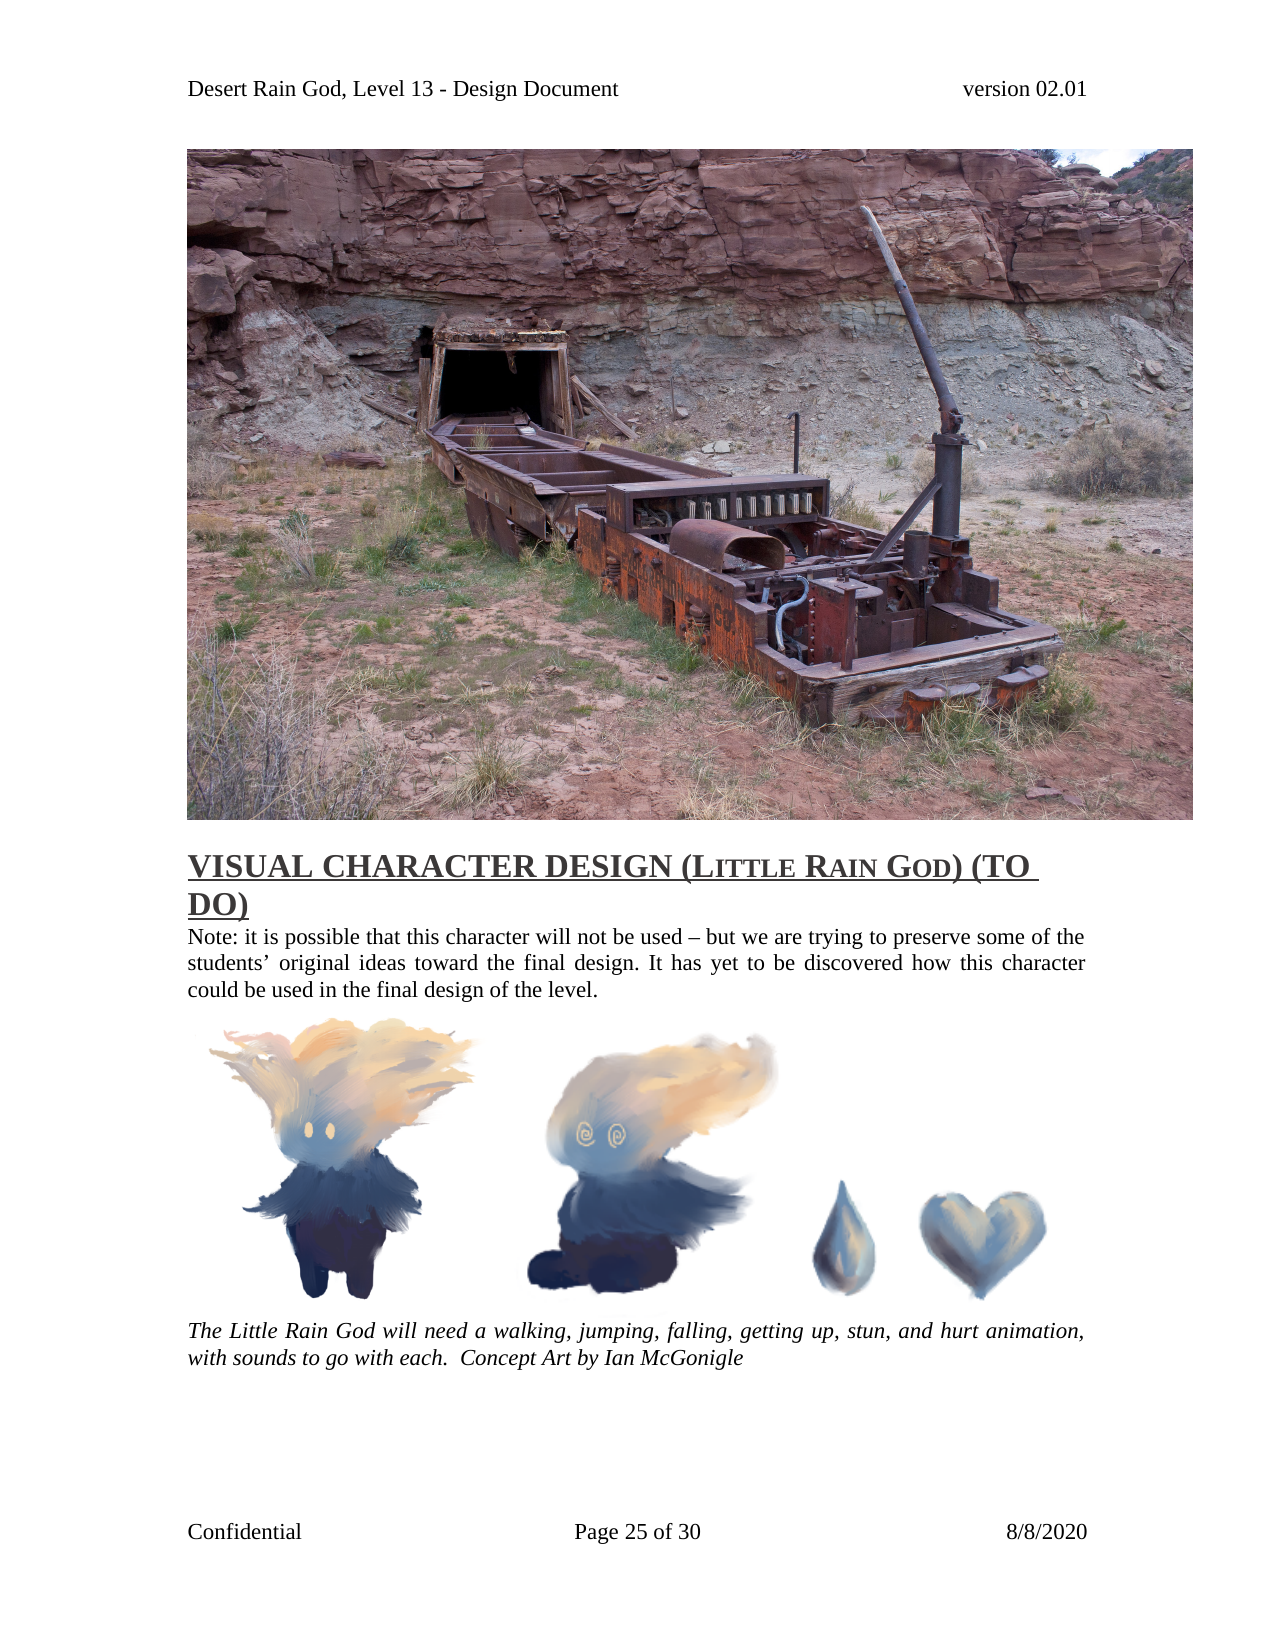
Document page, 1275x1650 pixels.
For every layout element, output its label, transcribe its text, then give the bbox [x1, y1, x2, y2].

text The Little Rain God will need a walking, jumping, falling, getting up, stun, and hurt animation, with sounds to go with each. Concept Art by Ian McGonigle [187, 1318, 1087, 1370]
text Note: it is possible that this character will not be used – but we are trying to preserve some of the students’ original ideas toward the final design. It has yet to be discovered how this character could be used in the final design of the level. [187, 923, 1087, 1002]
picture [187, 1002, 1058, 1318]
picture [187, 149, 1193, 820]
subtitle VISUAL CHARACTER DESIGN (Little Rain God) (TO DO) [187, 846, 1087, 923]
